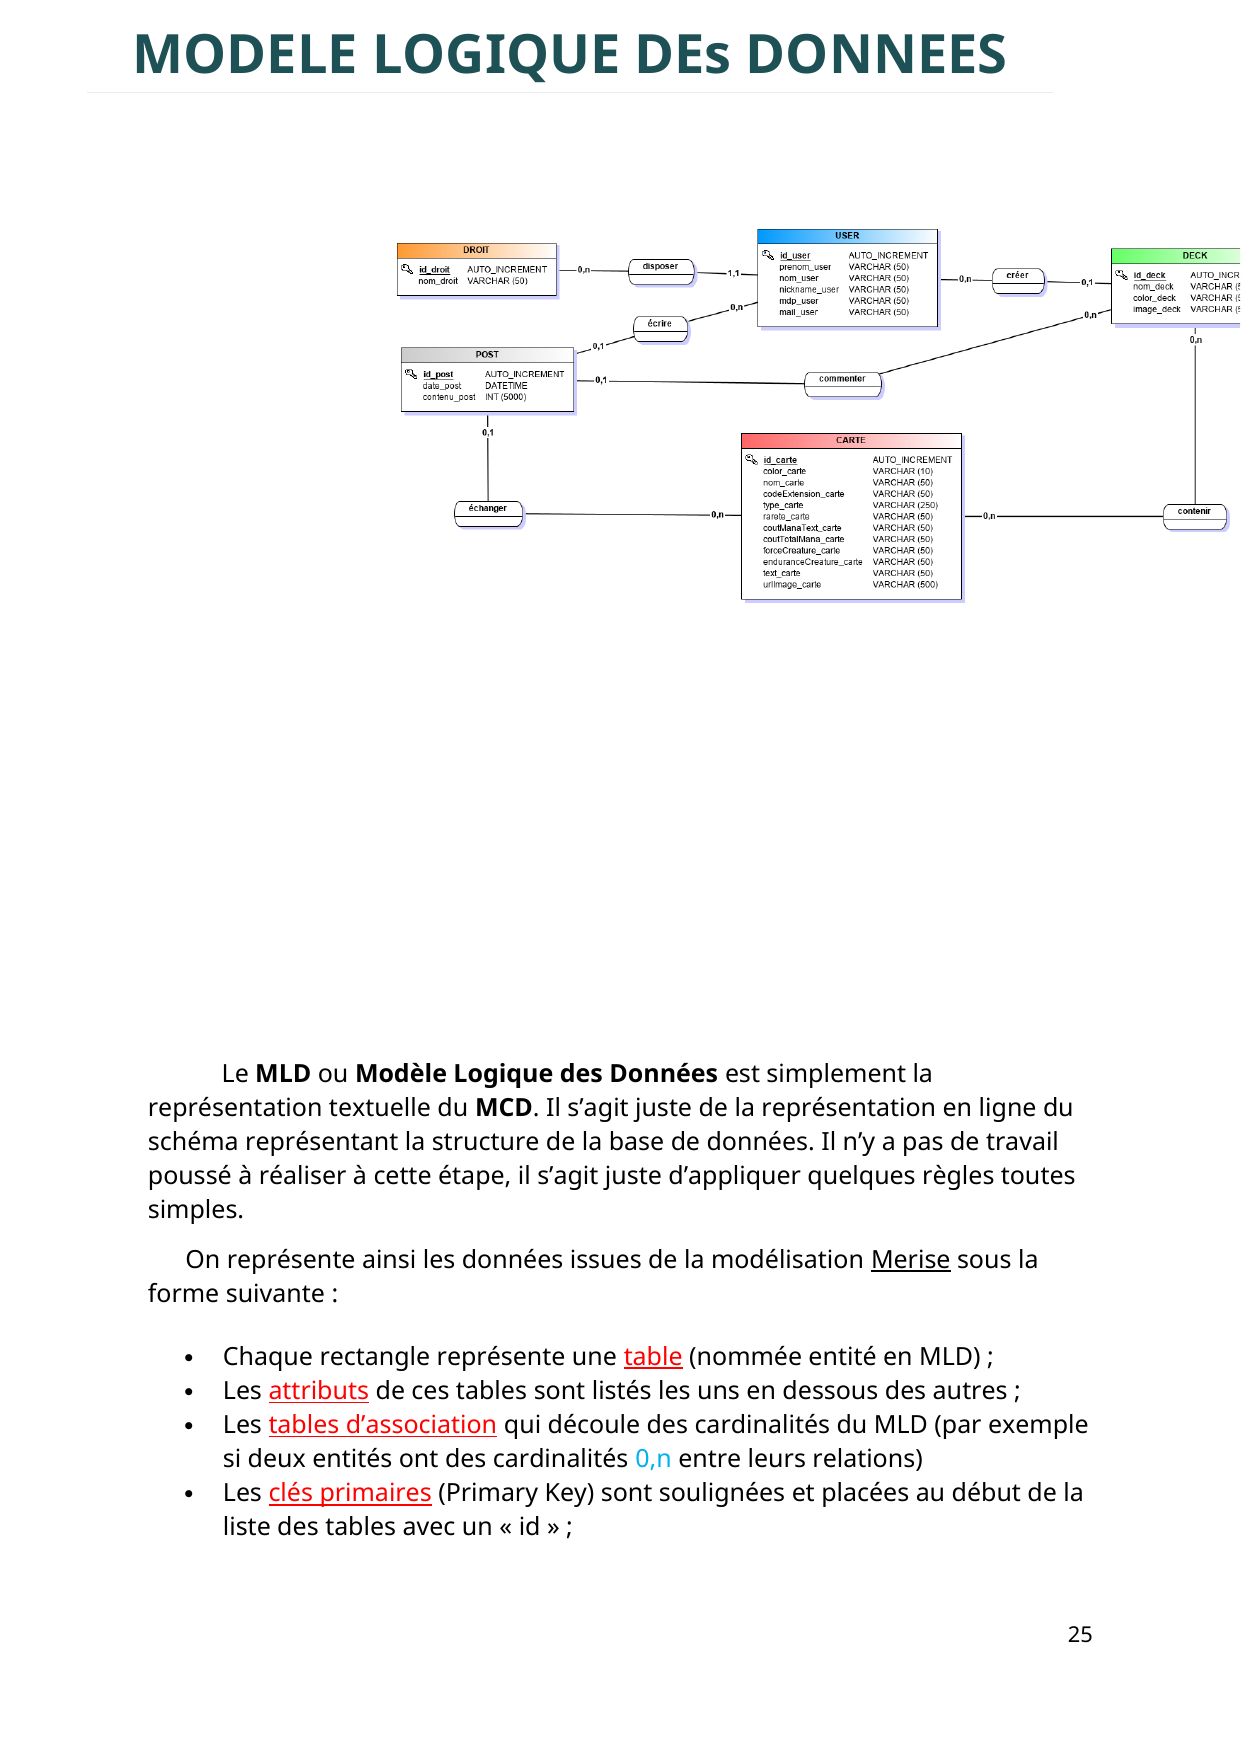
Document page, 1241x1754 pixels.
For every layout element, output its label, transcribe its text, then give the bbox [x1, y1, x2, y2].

list Chaque rectangle représente une table (nommée entité en MLD) ; [185, 1339, 1093, 1373]
list Les attributs de ces tables sont listés les uns en dessous des autres ; [185, 1373, 1093, 1407]
picture [368, 147, 1241, 665]
list Les tables d’association qui découle des cardinalités du MLD (par exemple si deux entités ont des cardinalités 0,n entre leurs relations) [185, 1407, 1093, 1475]
list Les clés primaires (Primary Key) sont soulignées et placées au début de la liste des tables avec un « id » ; [185, 1475, 1093, 1543]
text Le MLD ou Modèle Logique des Données est simplement la représentation textuelle du MCD. Il s’agit juste de la représentation en ligne du schéma représentant la structure de la base de données. Il n’y a pas de travail poussé à réaliser à cette étape, il s’agit juste d’appliquer quelques règles toutes simples. [148, 1055, 1093, 1226]
text On représente ainsi les données issues de la modélisation Merise sous la forme suivante : [148, 1241, 1093, 1309]
